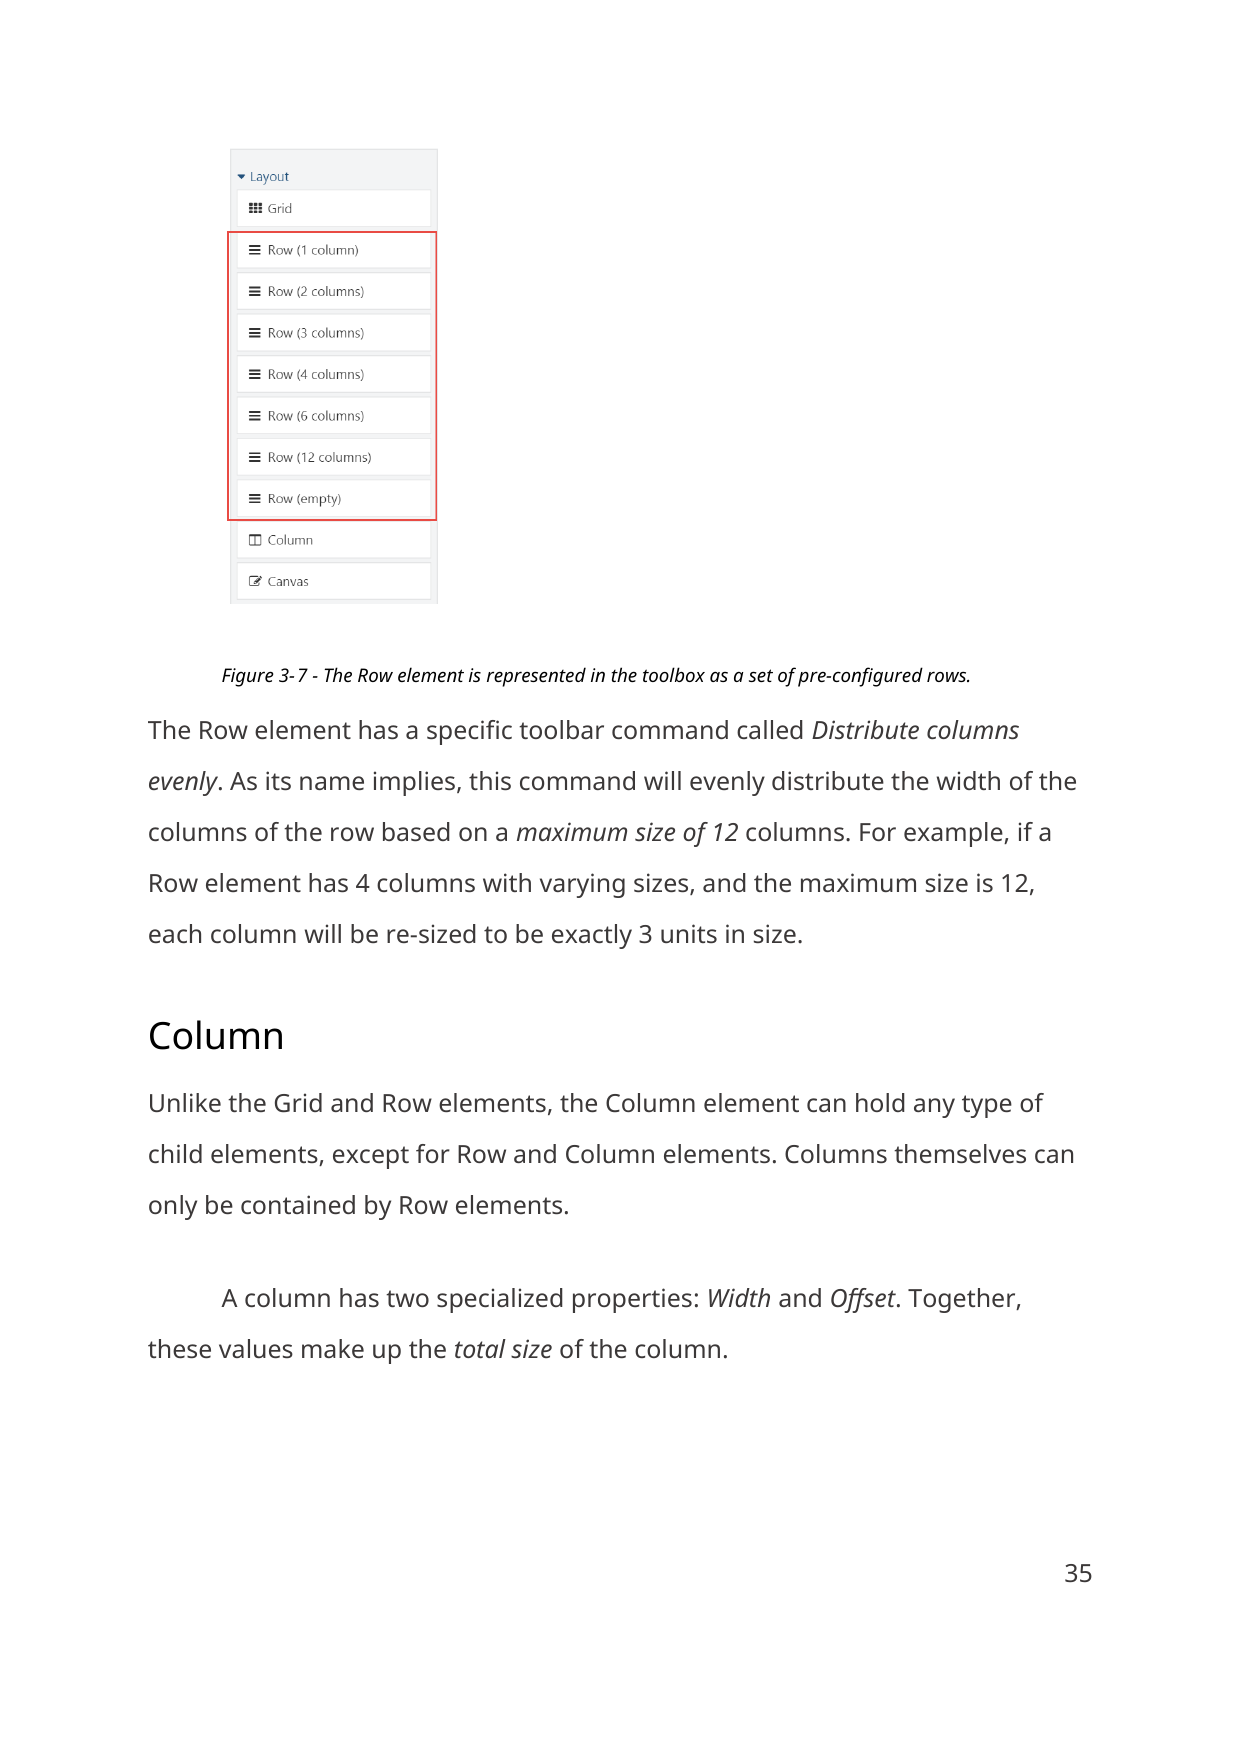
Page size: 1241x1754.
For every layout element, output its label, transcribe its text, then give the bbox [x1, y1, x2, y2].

subtitle Column [148, 1009, 1093, 1061]
text The Row element has a specific toolbar command called Distribute columns evenly. As its name implies, this command will evenly distribute the width of the columns of the row based on a maximum size of 12 columns. For example, if a Row element has 4 columns with varying sizes, and the maximum size is 12, each column will be re-sized to be exactly 3 units in size. [148, 713, 1093, 951]
text A column has two specialized properties: Width and Offset. Together, these values make up the total size of the column. [148, 1280, 1093, 1365]
picture [221, 147, 442, 604]
text Unlike the Grid and Row elements, the Column element can hold any type of child elements, except for Row and Column elements. Columns themselves can only be contained by Row elements. [148, 1086, 1093, 1222]
